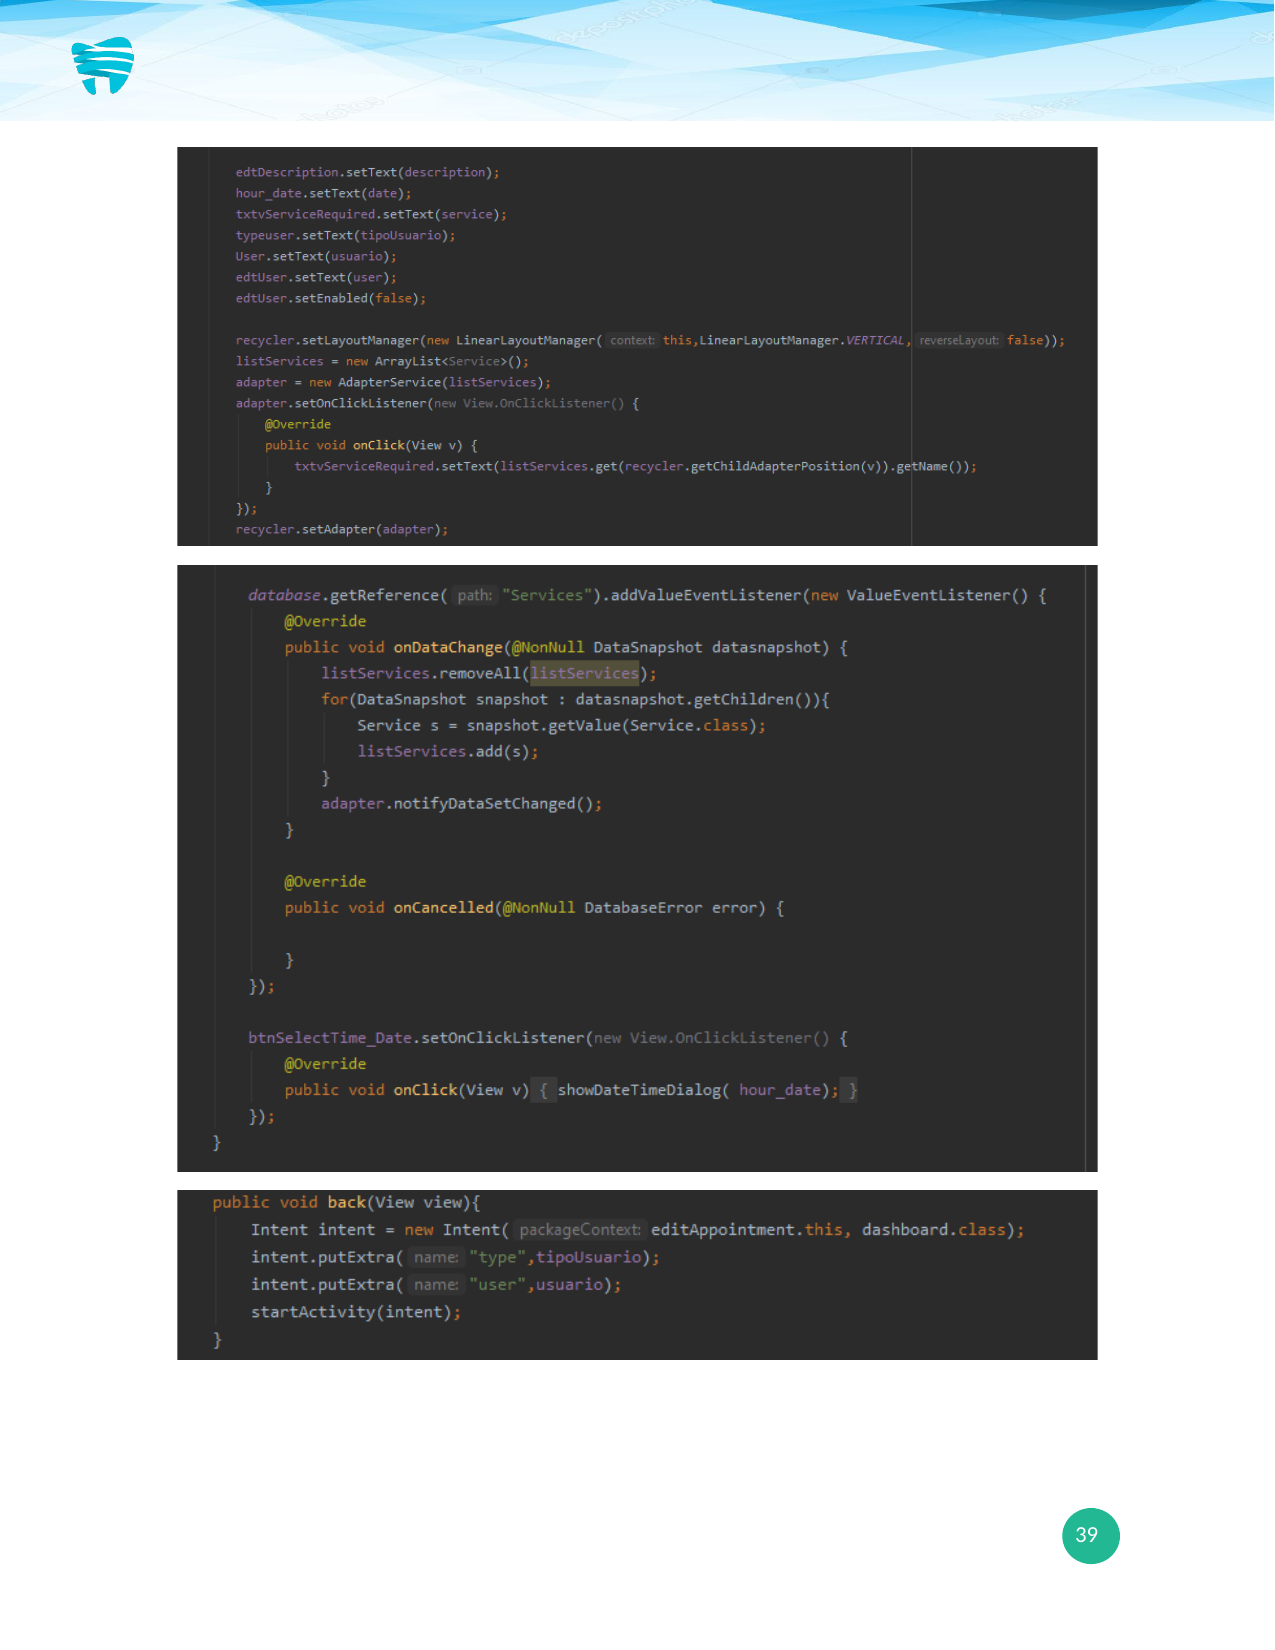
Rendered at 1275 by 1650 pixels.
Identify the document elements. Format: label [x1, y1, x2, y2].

picture [177, 565, 1098, 1172]
picture [177, 1190, 1098, 1360]
picture [0, 0, 1274, 121]
picture [177, 147, 1098, 546]
